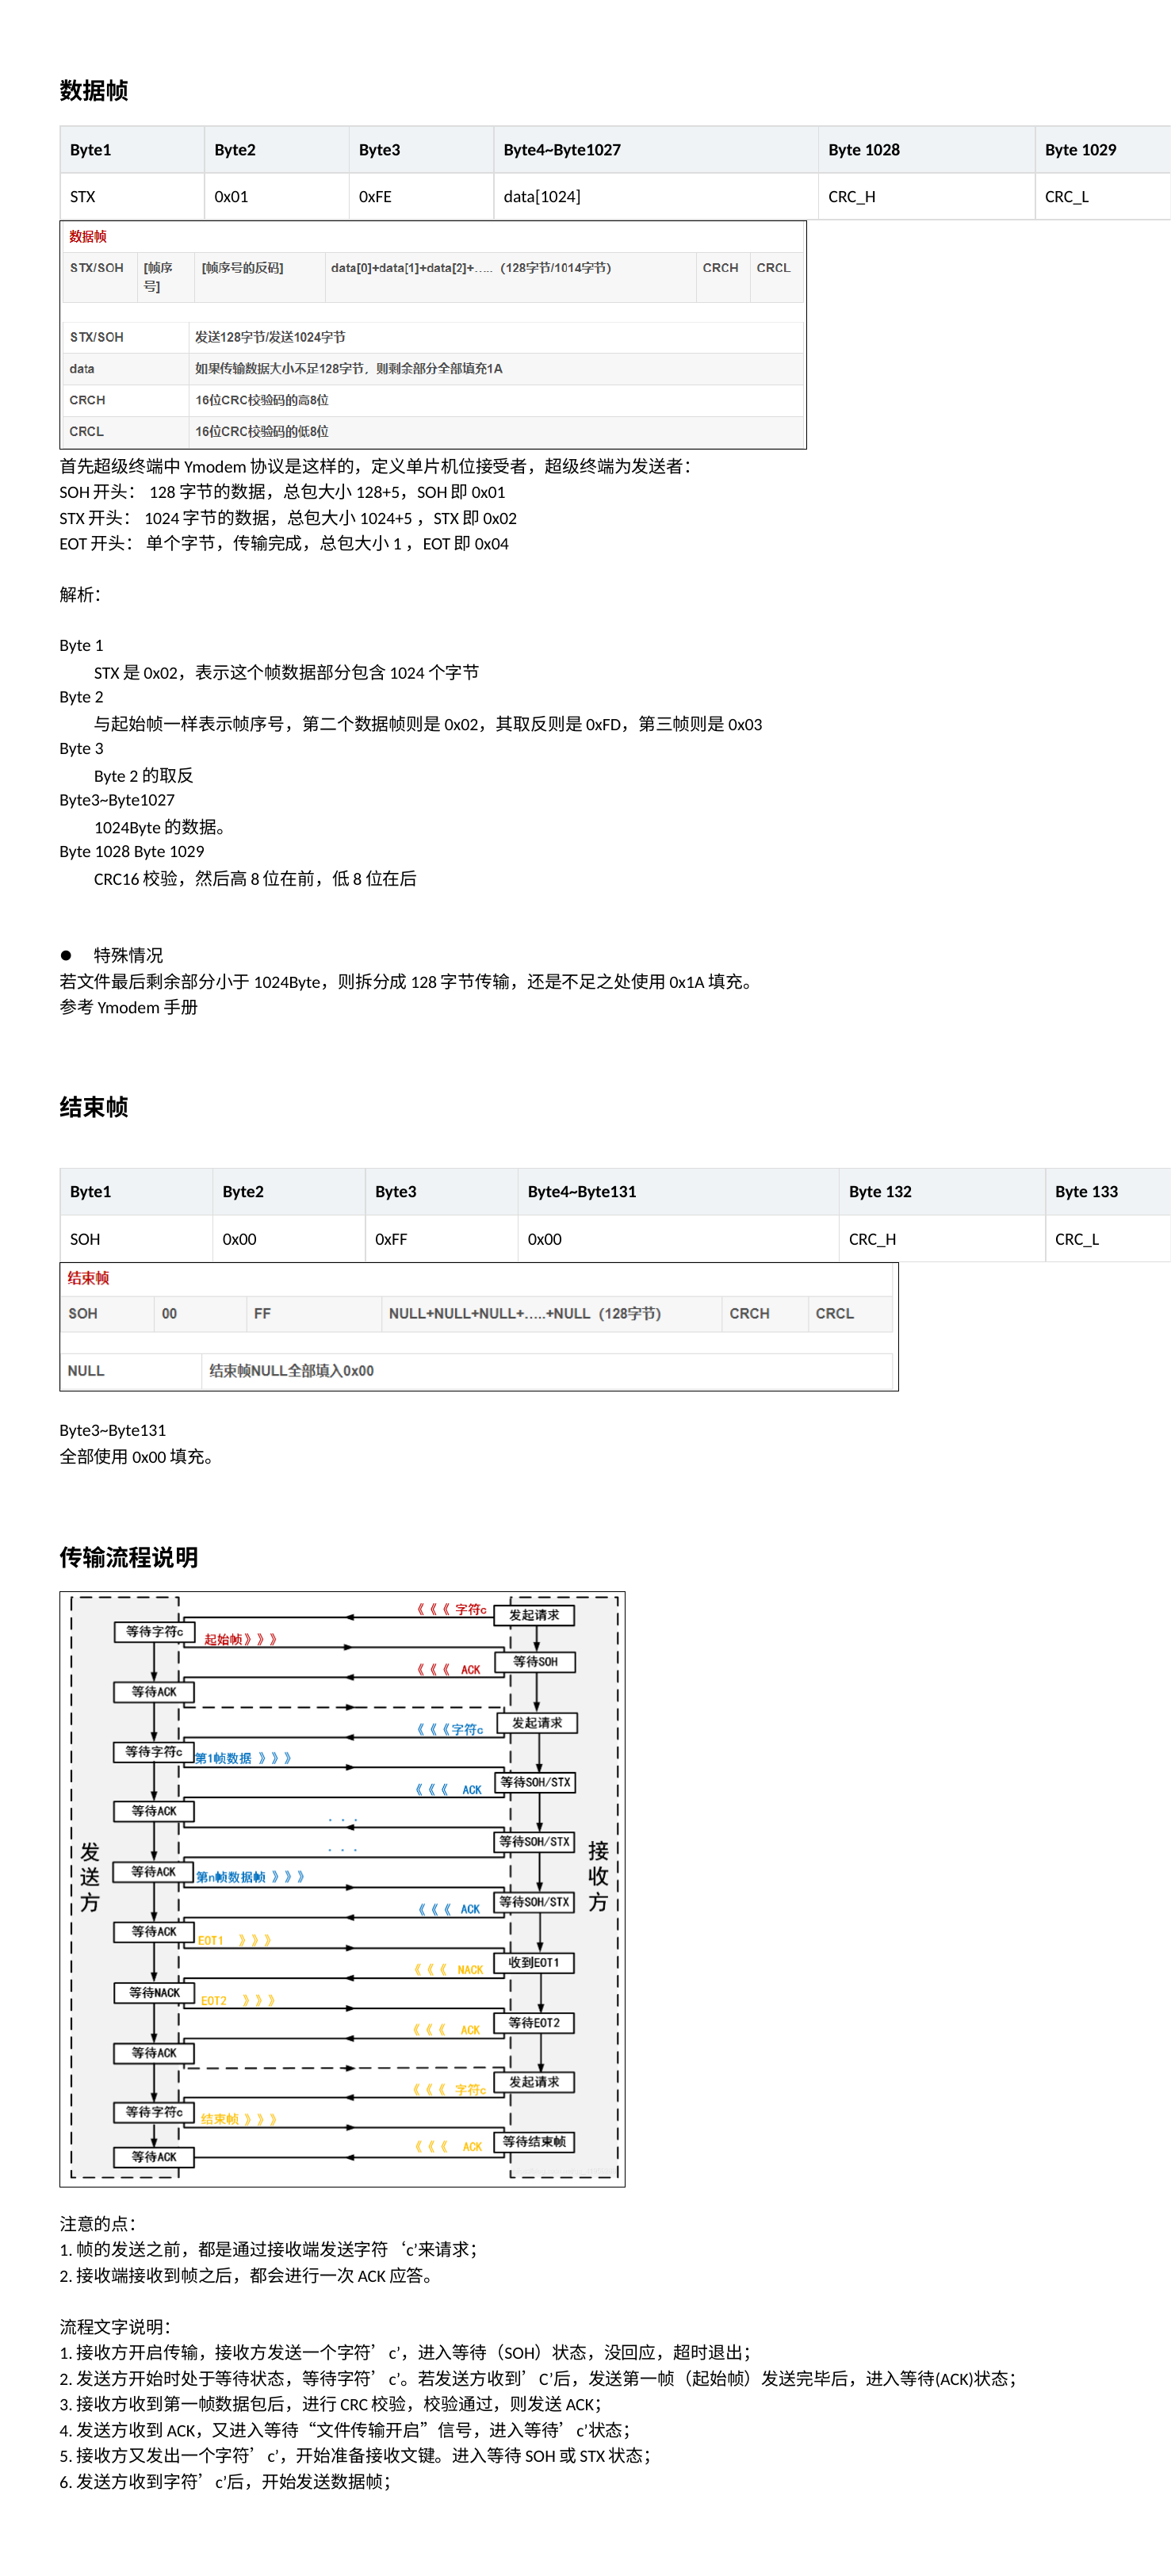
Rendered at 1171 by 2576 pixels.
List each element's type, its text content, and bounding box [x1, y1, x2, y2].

text 解析： [59, 581, 1111, 607]
table_header Byte1 [61, 127, 204, 172]
table_cell CRC_H [819, 174, 1035, 219]
table_header Byte 133 [1047, 1169, 1170, 1215]
text 5. 接收方又发出一个字符’c’，开始准备接收文键。进入等待SOH或STX状态； [59, 2442, 1111, 2467]
table_cell 0xFF [366, 1215, 518, 1261]
text 1. 接收方开启传输，接收方发送一个字符’c’，进入等待（SOH）状态，没回应，超时退出； [59, 2339, 1111, 2364]
text 首先超级终端中Ymodem协议是这样的，定义单片机位接受者，超级终端为发送者： [59, 452, 1111, 478]
text 1024Byte的数据。 [59, 813, 1111, 839]
text STX是0x02，表示这个帧数据部分包含1024个字节 [59, 658, 1111, 684]
table_header Byte4~Byte1027 [495, 127, 818, 172]
text Byte3~Byte1027 [59, 787, 1111, 813]
table_header Byte 132 [840, 1169, 1045, 1215]
text Byte 1028 Byte 1029 [59, 839, 1111, 864]
table_cell 0x00 [213, 1215, 365, 1261]
text 1. 帧的发送之前，都是通过接收端发送字符‘c’来请求； [59, 2236, 1111, 2261]
table_header Byte3 [366, 1169, 518, 1215]
subtitle 结束帧 [59, 1081, 1111, 1132]
table_header Byte 1028 [819, 127, 1035, 172]
text CRC16校验，然后高8位在前，低8位在后 [59, 864, 1111, 890]
text Byte 1 [59, 633, 1111, 658]
table_cell data[1024] [495, 174, 818, 219]
text Byte 2 的取反 [59, 761, 1111, 787]
text 2. 接收端接收到帧之后，都会进行一次ACK应答。 [59, 2261, 1111, 2287]
text 全部使用0x00填充。 [59, 1443, 1111, 1468]
picture [60, 1592, 625, 2187]
list 特殊情况 [59, 942, 1111, 967]
picture [60, 1263, 898, 1391]
table_cell STX [61, 174, 204, 219]
text Byte 2 [59, 684, 1111, 710]
text EOT开头： 单个字节，传输完成，总包大小1 ，EOT即0x04 [59, 530, 1111, 555]
text STX开头： 1024字节的数据，总包大小1024+5 ，STX即0x02 [59, 503, 1111, 530]
text SOH开头： 128字节的数据，总包大小128+5，SOH即0x01 [59, 478, 1111, 503]
text Byte3~Byte131 [59, 1417, 1111, 1443]
subtitle 传输流程说明 [59, 1530, 1111, 1582]
table_cell 0x01 [205, 174, 349, 219]
table_cell SOH [61, 1215, 212, 1261]
subtitle 数据帧 [59, 63, 1111, 115]
text 注意的点： [59, 2210, 1111, 2236]
text 3. 接收方收到第一帧数据包后，进行CRC校验，校验通过，则发送ACK； [59, 2390, 1111, 2416]
table_cell CRC_L [1036, 174, 1170, 219]
table_header Byte3 [350, 127, 493, 172]
text 4. 发送方收到ACK，又进入等待“文件传输开启”信号，进入等待’c’状态； [59, 2416, 1111, 2442]
table_cell CRC_L [1047, 1215, 1170, 1261]
text 2. 发送方开始时处于等待状态，等待字符’c’。若发送方收到’C’后，发送第一帧（起始帧）发送完毕后，进入等待(ACK)状态； [59, 2364, 1111, 2390]
picture [60, 221, 806, 449]
table_header Byte 1029 [1036, 127, 1170, 172]
text 若文件最后剩余部分小于1024Byte，则拆分成128字节传输，还是不足之处使用0x1A填充。 [59, 967, 1111, 993]
table_header Byte1 [61, 1169, 212, 1215]
table_header Byte2 [213, 1169, 365, 1215]
table_header Byte4~Byte131 [519, 1169, 839, 1215]
text 流程文字说明： [59, 2313, 1111, 2339]
text 与起始帧一样表示帧序号，第二个数据帧则是0x02，其取反则是0xFD，第三帧则是0x03 [59, 710, 1111, 736]
table_cell 0x00 [519, 1215, 839, 1261]
text 参考Ymodem手册 [59, 993, 1111, 1019]
table_cell CRC_H [840, 1215, 1045, 1261]
text 6. 发送方收到字符’c’后，开始发送数据帧； [59, 2467, 1111, 2494]
table_header Byte2 [205, 127, 349, 172]
table_cell 0xFE [350, 174, 493, 219]
text Byte 3 [59, 736, 1111, 761]
